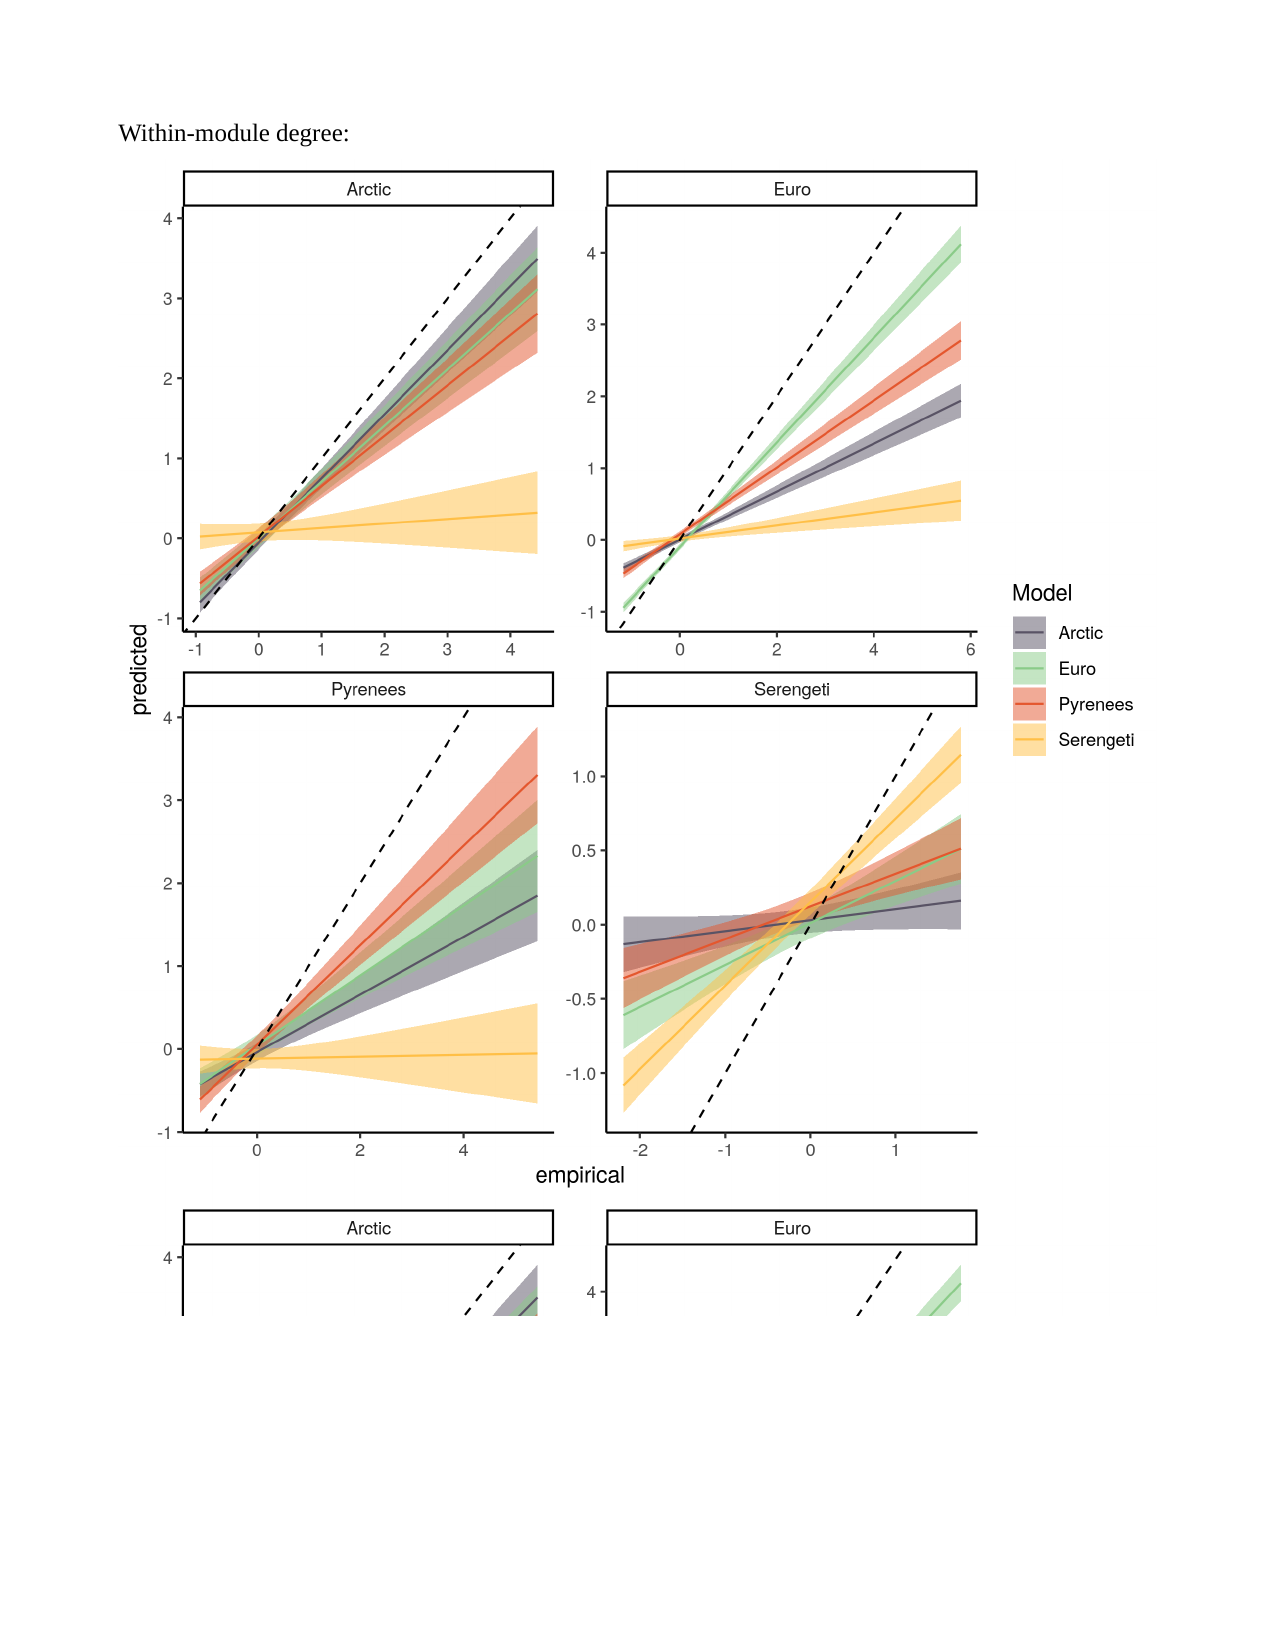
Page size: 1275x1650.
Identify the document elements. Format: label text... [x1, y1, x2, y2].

picture [118, 159, 1157, 1316]
text Within-module degree: [118, 118, 1157, 146]
